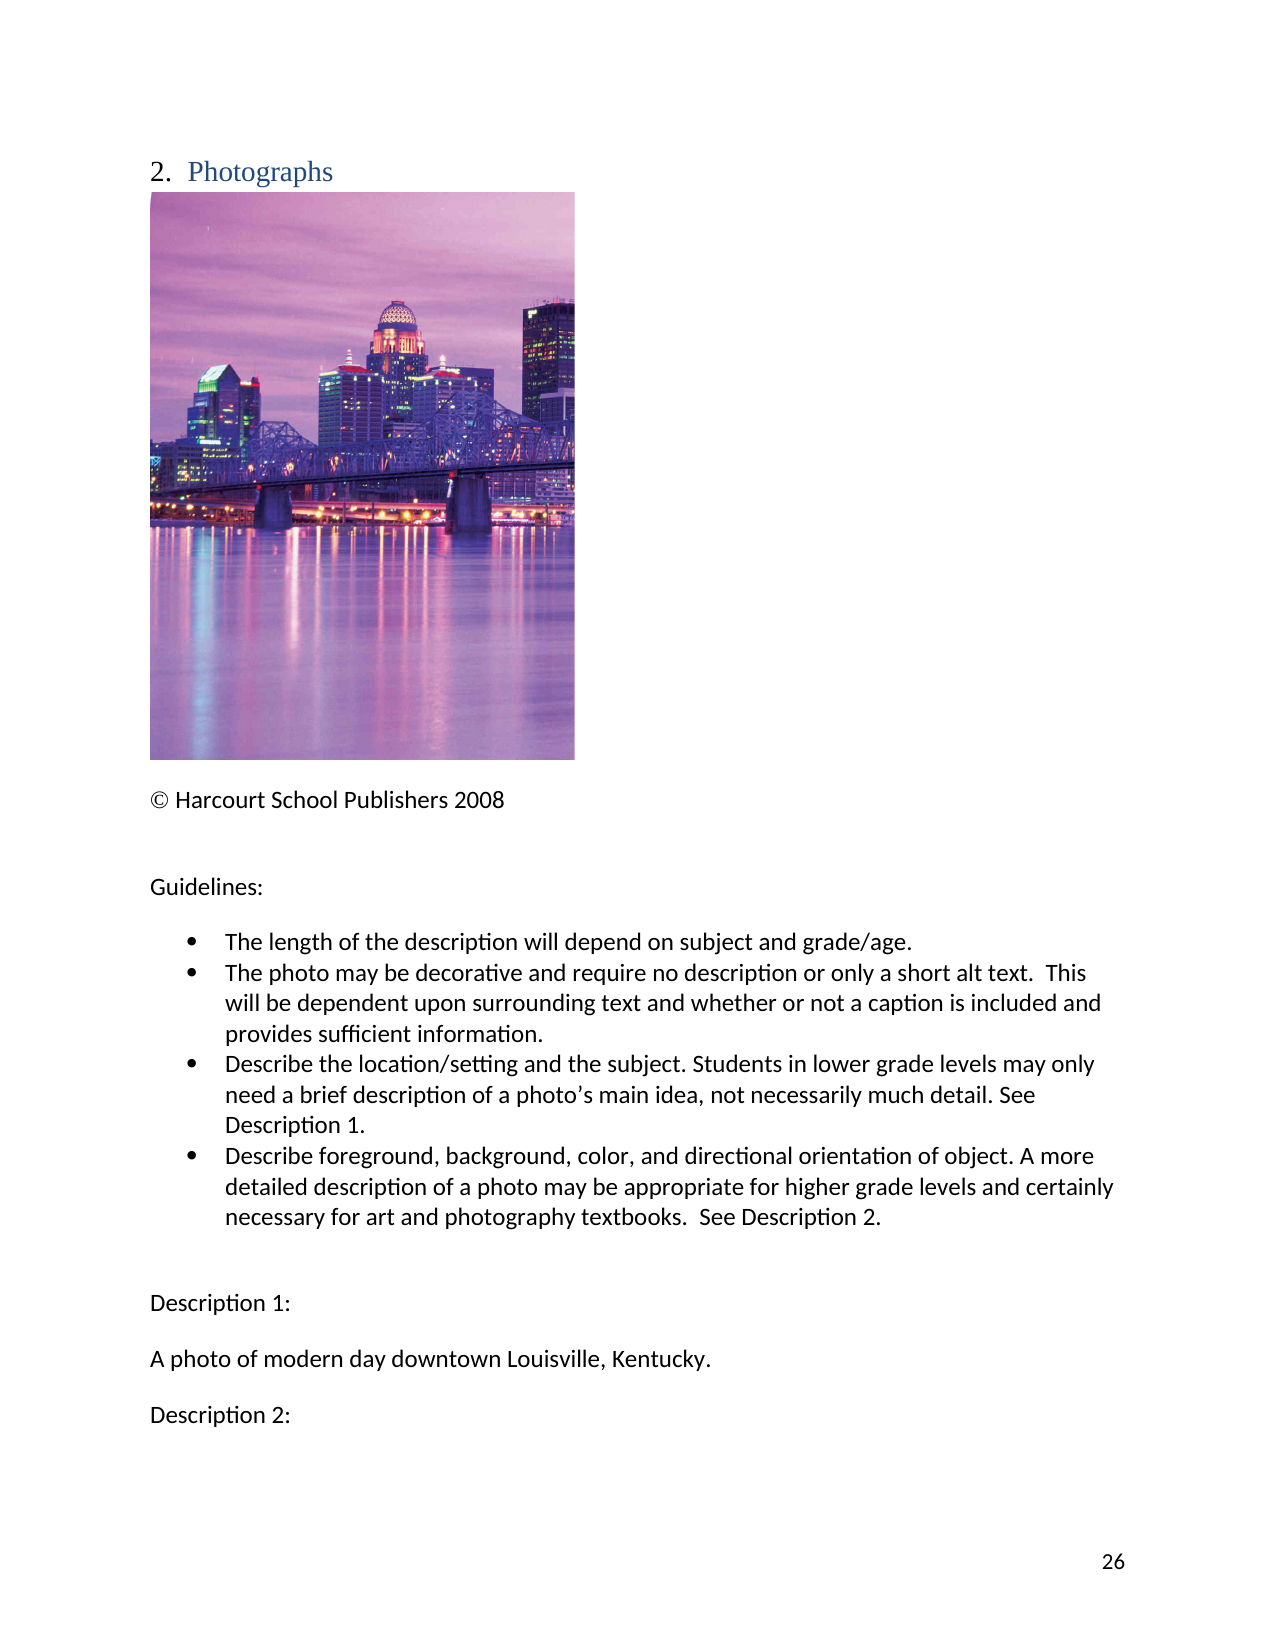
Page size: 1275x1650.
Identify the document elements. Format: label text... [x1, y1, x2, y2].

text A photo of modern day downtown Louisville, Kentucky. [150, 1343, 1125, 1374]
subtitle Photographs [150, 154, 1125, 188]
text Description 2: [150, 1399, 1125, 1430]
list Describe the location/setting and the subject. Students in lower grade levels may only need a brief description of a photo’s main idea, not necessarily much detail. See Description 1. [187, 1049, 1125, 1140]
picture [150, 192, 575, 760]
text Guidelines: [150, 871, 1125, 901]
text Description 1: [150, 1288, 1125, 1318]
list Describe foreground, background, color, and directional orientation of object. A more detailed description of a photo may be appropriate for higher grade levels and certainly necessary for art and photography textbooks. See Description 2. [187, 1140, 1125, 1232]
text © Harcourt School Publishers 2008 [150, 784, 1125, 815]
list The photo may be decorative and require no description or only a short alt text. This will be dependent upon surrounding text and whether or not a caption is included and provides sufficient information. [187, 957, 1125, 1049]
list The length of the description will depend on subject and grade/age. [187, 927, 1125, 957]
